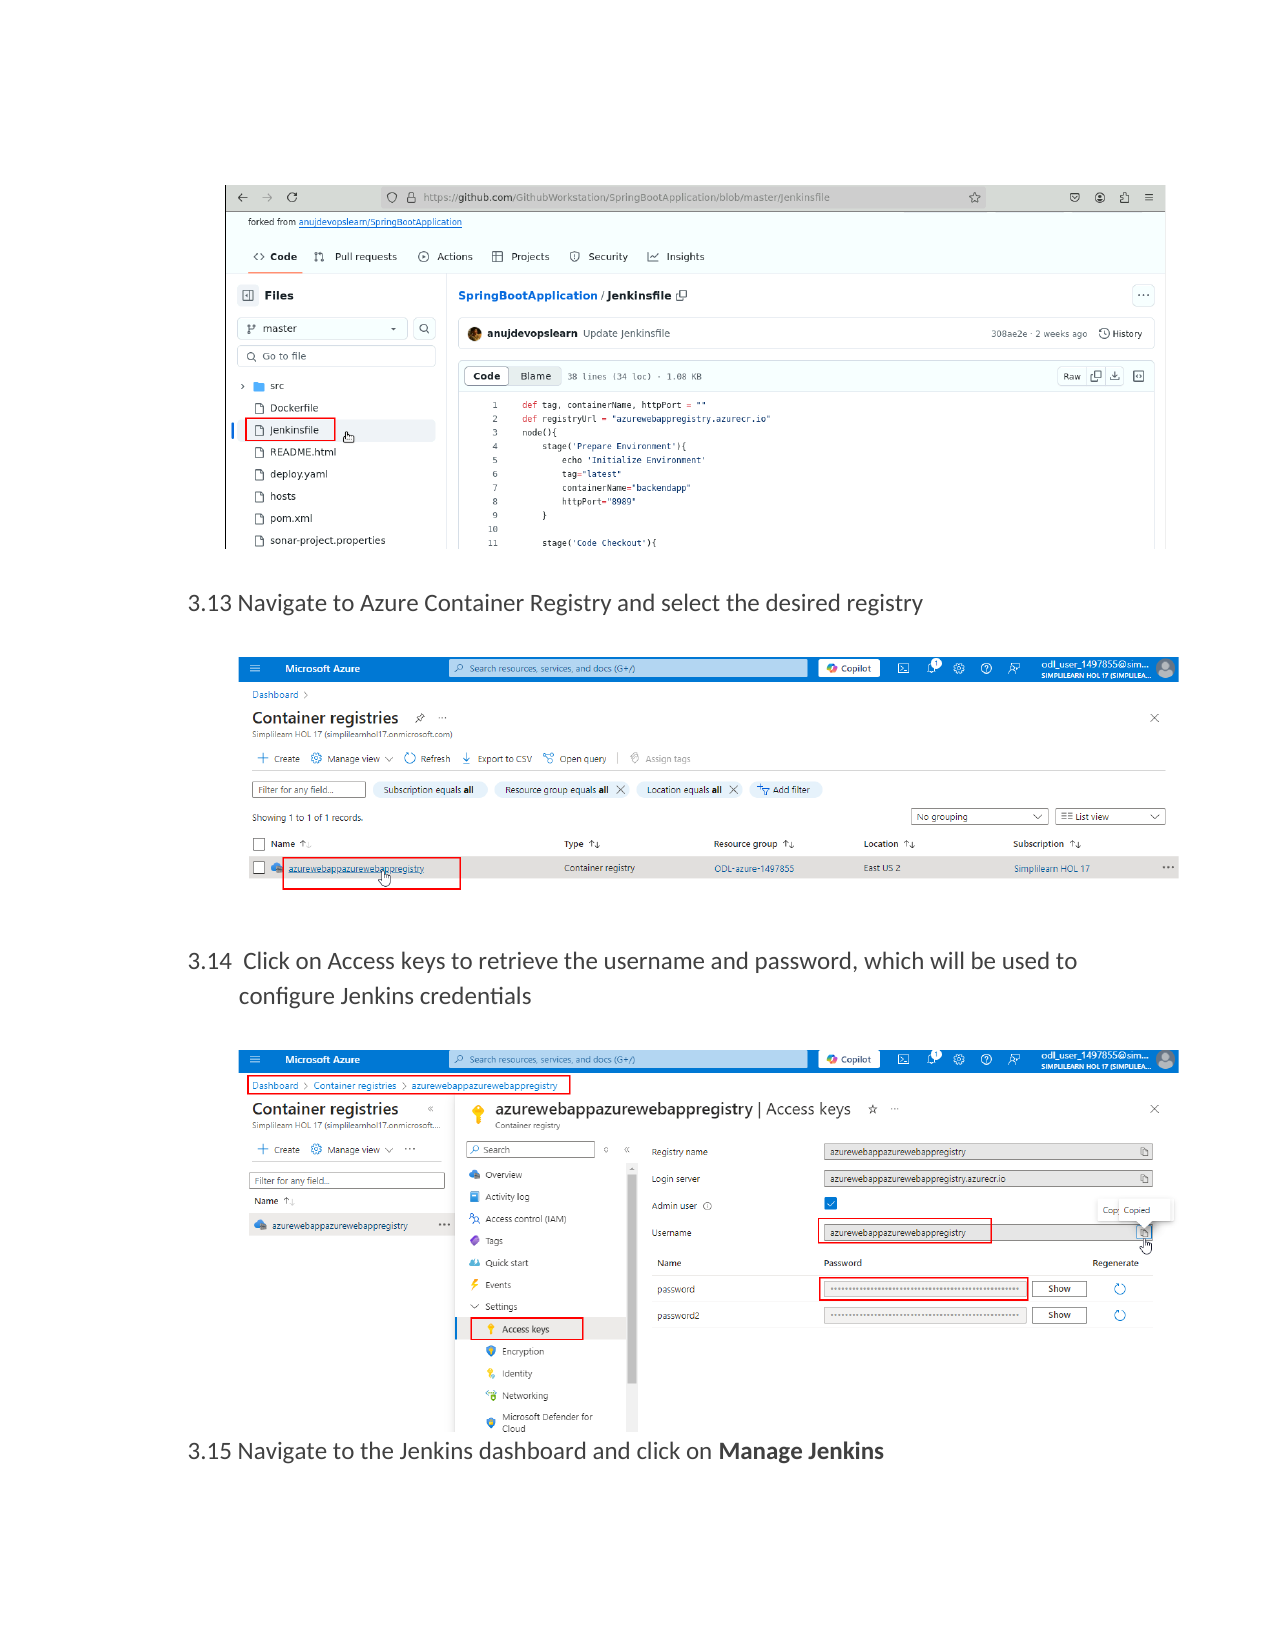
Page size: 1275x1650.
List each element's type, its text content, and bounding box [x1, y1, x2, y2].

list Navigate to Azure Container Registry and select the desired registry [187, 587, 1125, 618]
list Click on Access keys to retrieve the username and password, which will be used to configure Jenkins credentials [187, 945, 1125, 1011]
picture [238, 1050, 1179, 1432]
picture [225, 185, 1166, 549]
list Navigate to the Jenkins dashboard and click on Manage Jenkins [187, 1435, 1125, 1466]
picture [238, 657, 1179, 907]
